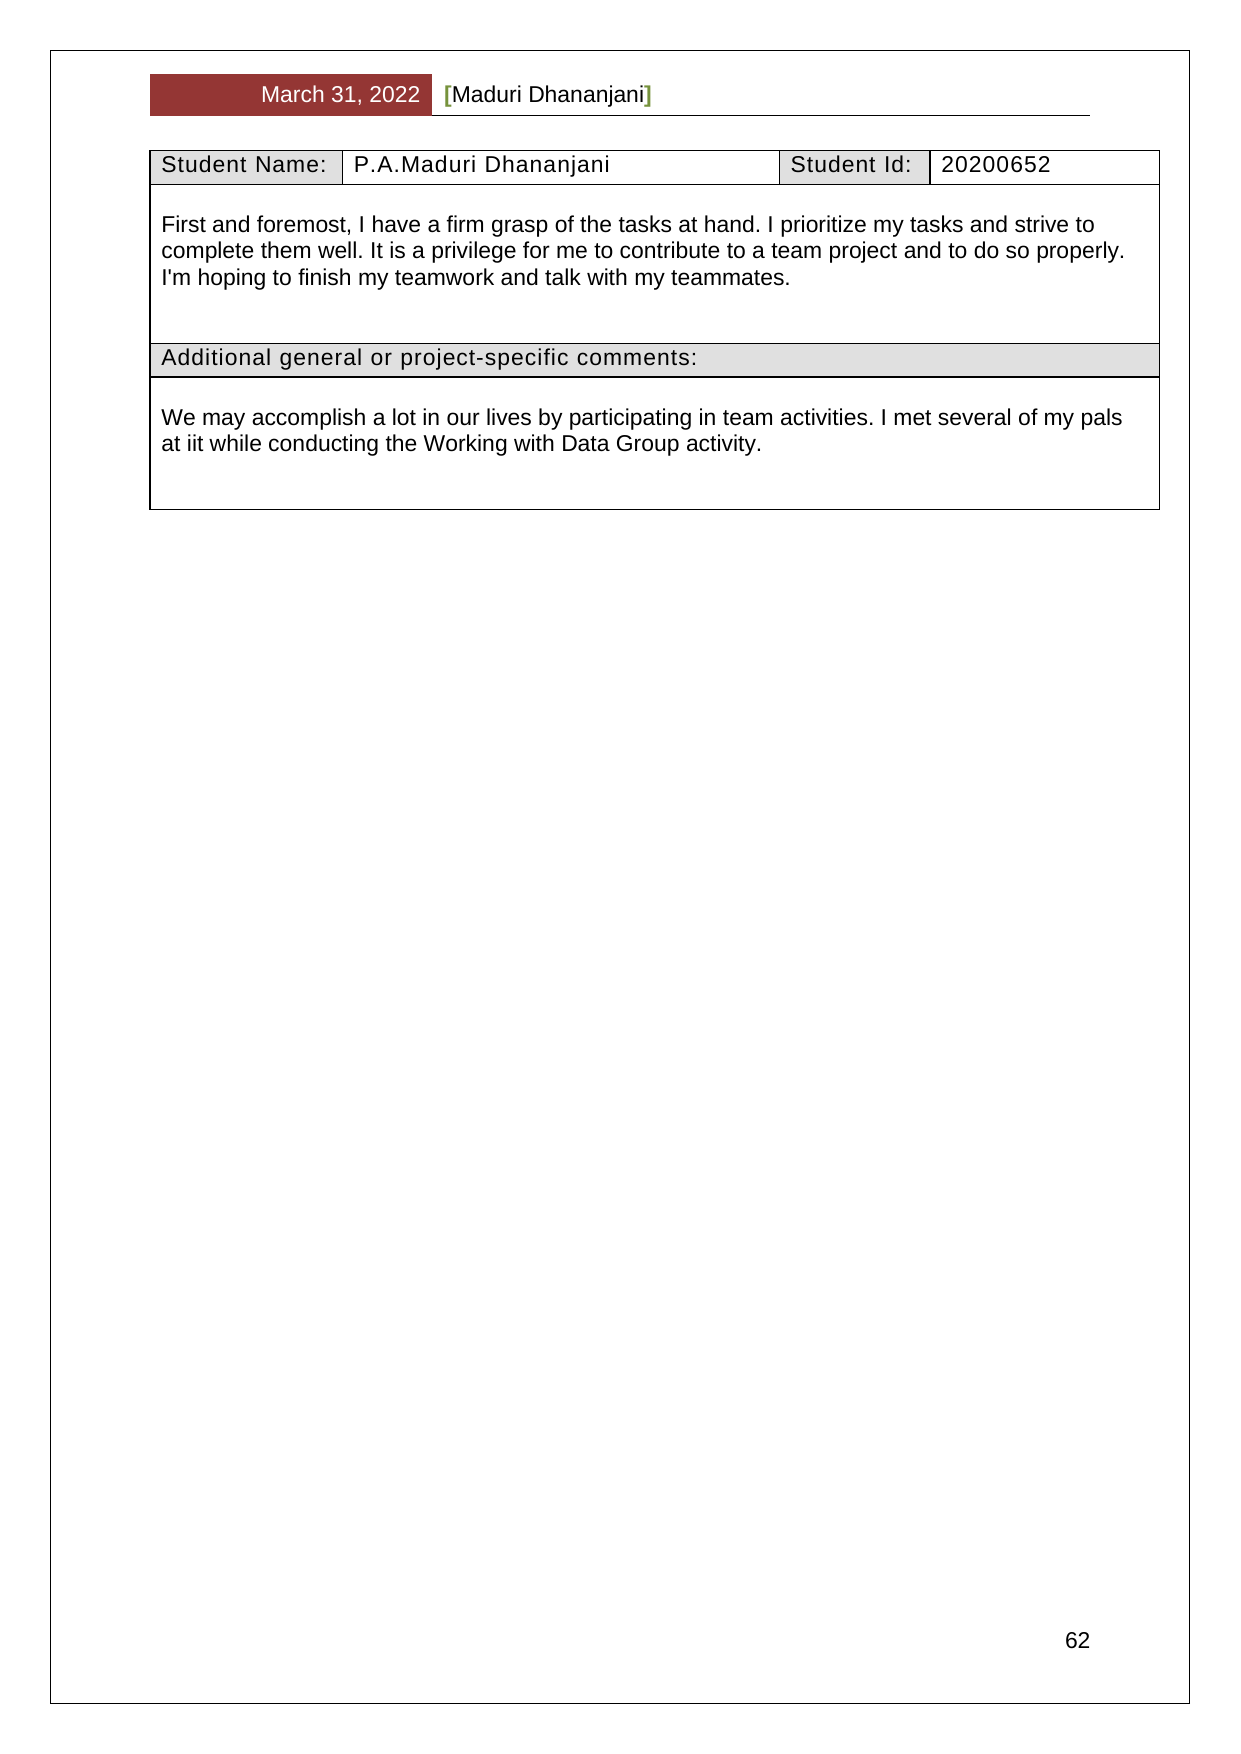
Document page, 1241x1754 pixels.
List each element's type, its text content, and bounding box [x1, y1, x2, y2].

table_header Student Name: [151, 151, 342, 184]
table_header 20200652 [931, 151, 1159, 184]
table_cell We may accomplish a lot in our lives by participating in team activities. I met several of my pals at iit while conducting the Working with Data Group activity. [151, 378, 1159, 509]
table_cell First and foremost, I have a firm grasp of the tasks at hand. I prioritize my tasks and strive to complete them well. It is a privilege for me to contribute to a team project and to do so properly. I'm hoping to finish my teamwork and talk with my teammates. [151, 185, 1159, 343]
table_header Student Id: [780, 151, 929, 184]
table_cell Additional general or project-specific comments: [151, 344, 1159, 376]
table_header P.A.Maduri Dhananjani [343, 151, 779, 184]
